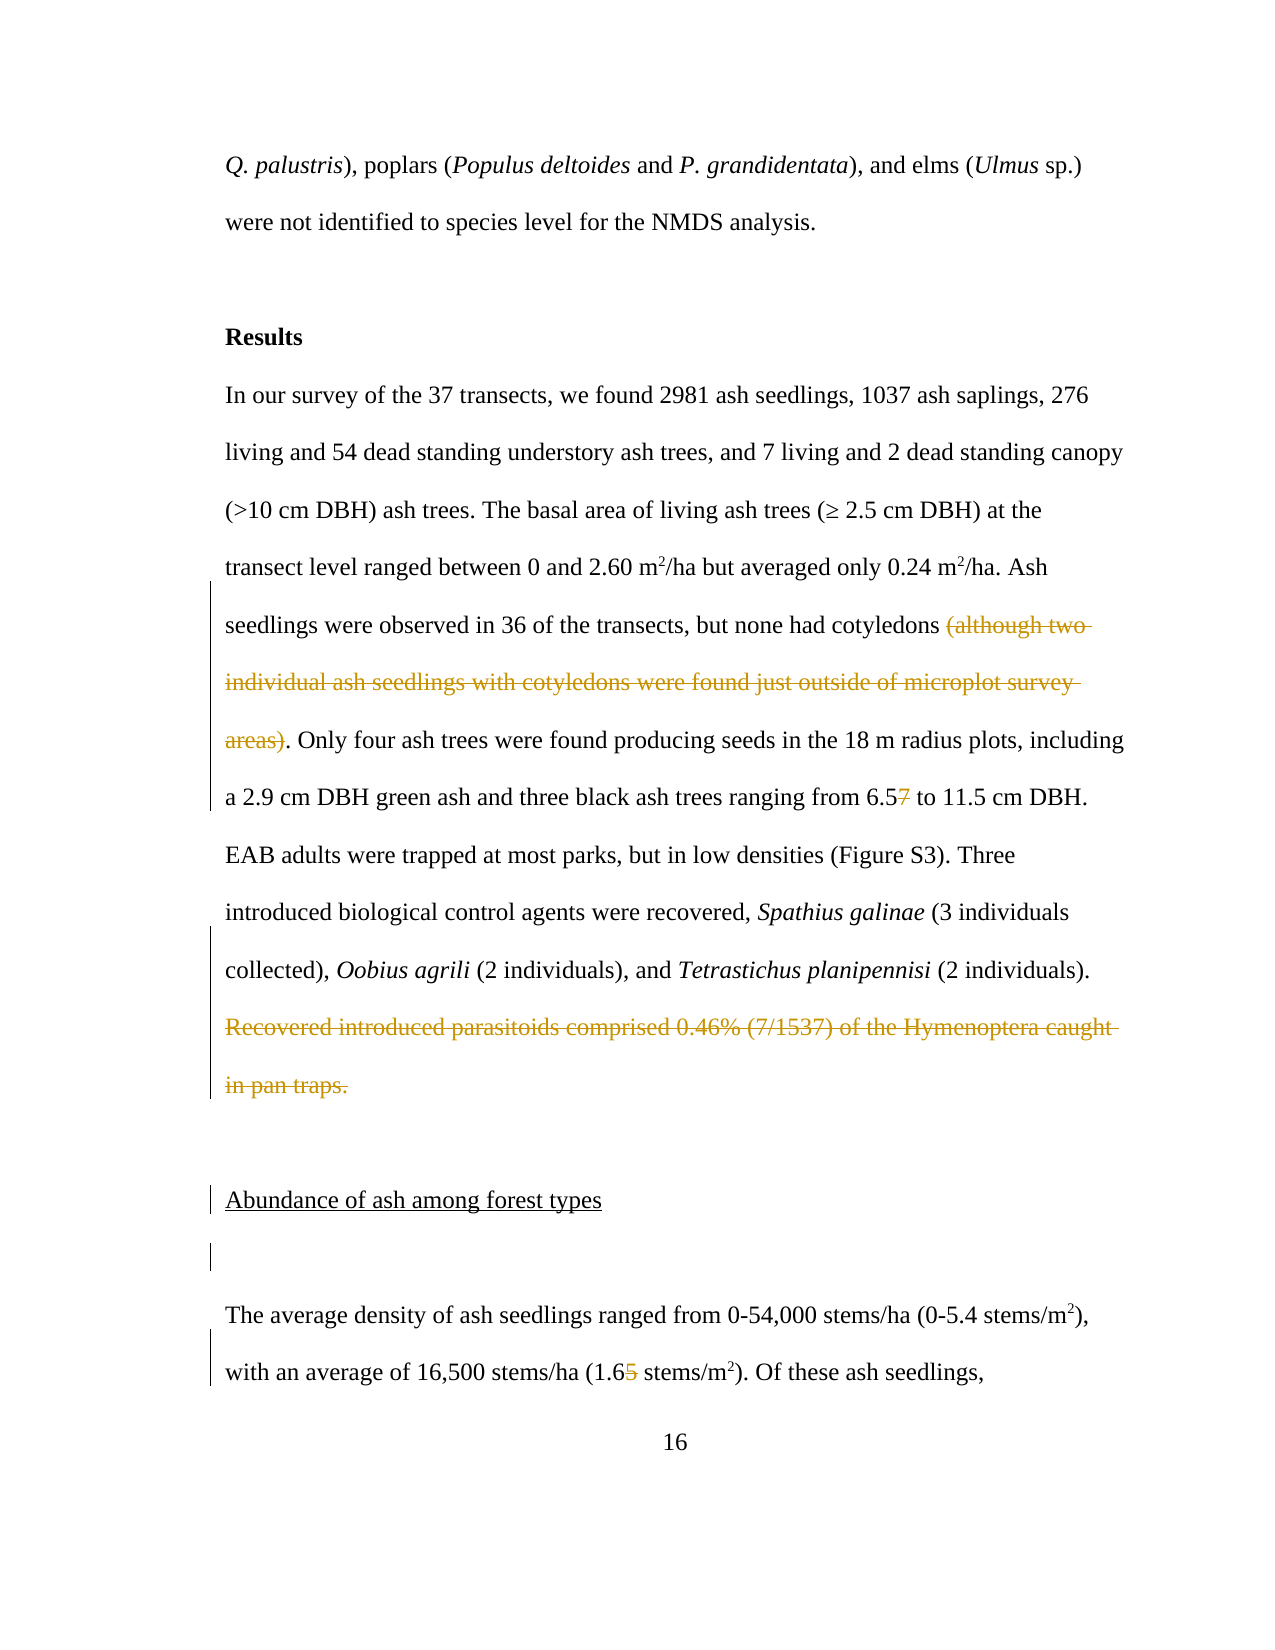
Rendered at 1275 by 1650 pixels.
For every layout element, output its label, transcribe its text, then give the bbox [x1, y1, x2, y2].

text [225, 150, 1125, 236]
text Results [225, 322, 1125, 351]
text Abundance of ash among forest types [225, 1185, 1125, 1214]
text In our survey of the 37 transects, we found 2981 ash seedlings, 1037 ash saplings, 276 living and 54 dead standing understory ash trees, and 7 living and 2 dead standing canopy (>10 cm DBH) ash trees. The basal area of living ash trees (≥ 2.5 cm DBH) at the transect level ranged between 0 and 2.60 m2/ha but averaged only 0.24 m2/ha. Ash seedlings were observed in 36 of the transects, but none had cotyledons . Only four ash trees were found producing seeds in the 18 m radius plots, including a 2.9 cm DBH green ash and three black ash trees ranging from 6.5 to 11.5 cm DBH. EAB adults were trapped at most parks, but in low densities (Figure S3). Three introduced biological control agents were recovered, Spathius galinae (3 individuals collected), Oobius agrili (2 individuals), and Tetrastichus planipennisi (2 individuals). [225, 380, 1125, 1156]
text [225, 1300, 1125, 1386]
